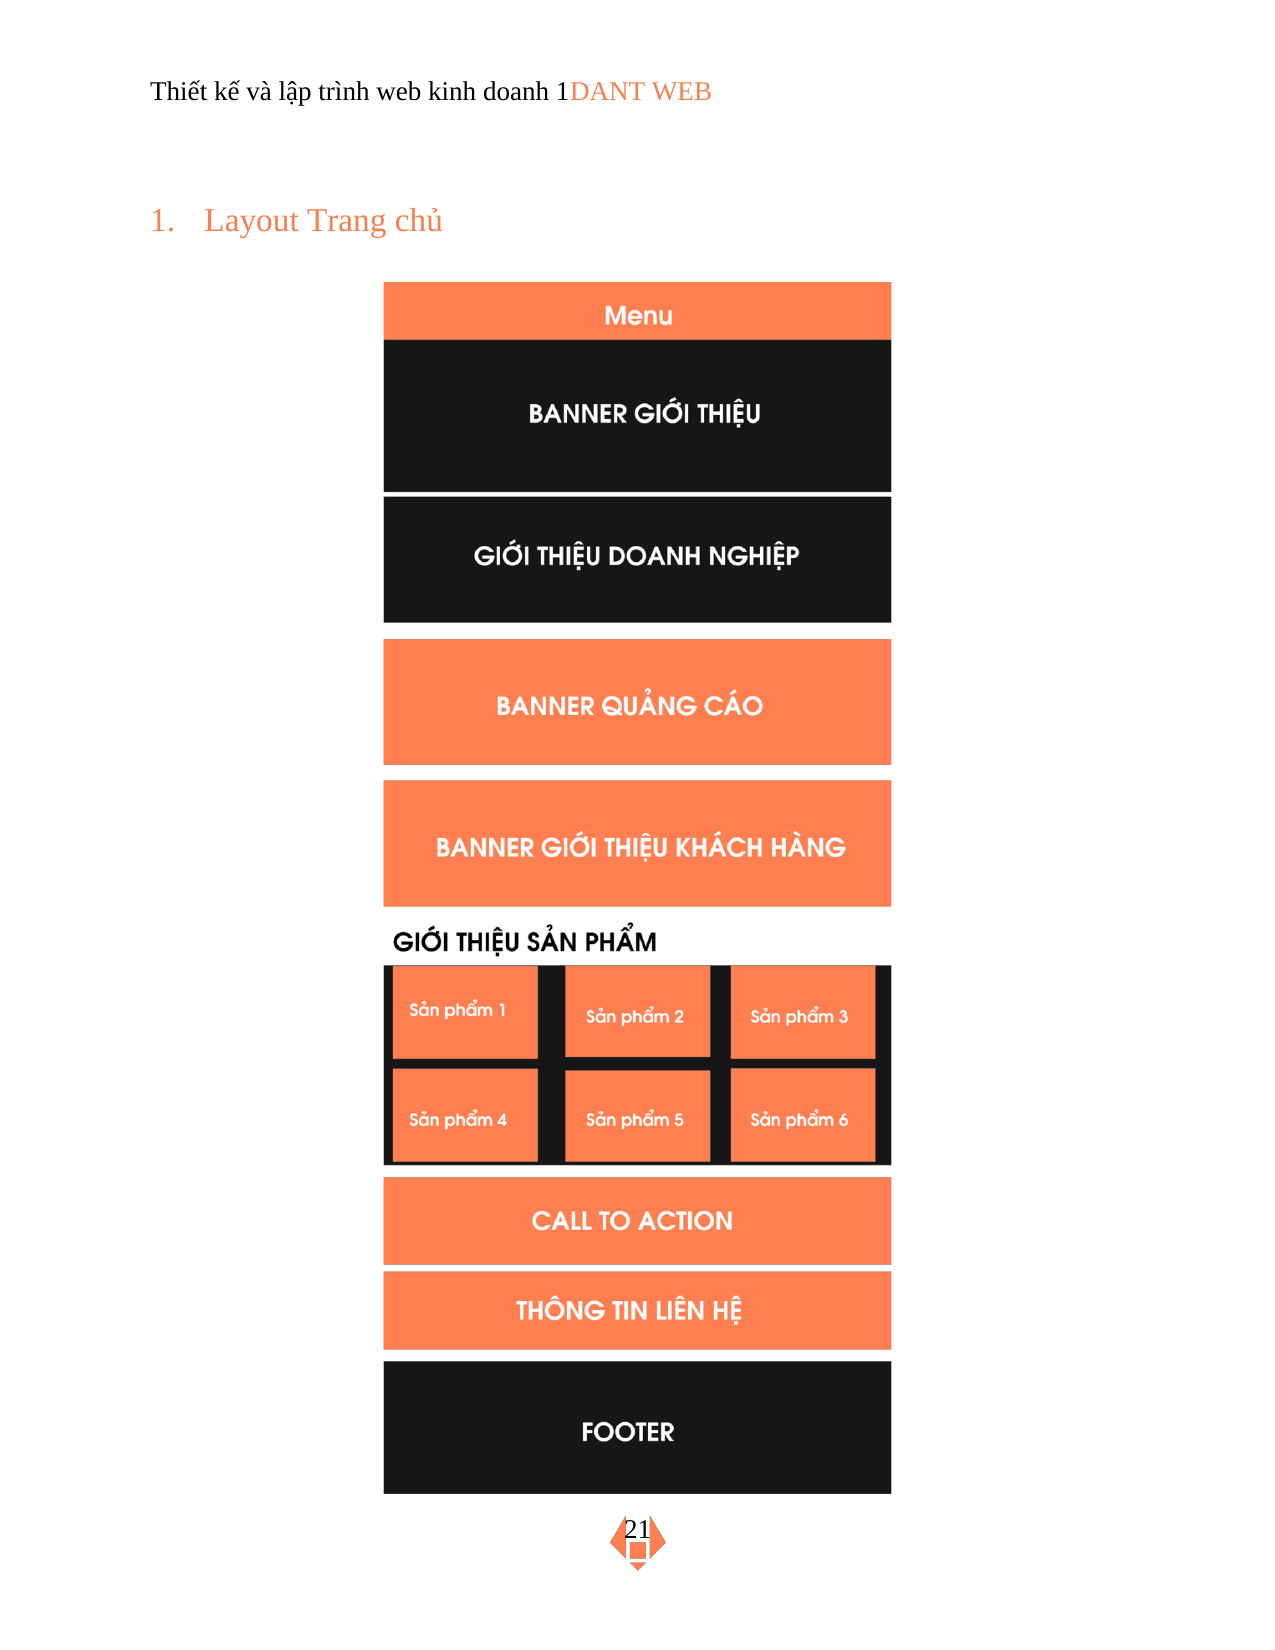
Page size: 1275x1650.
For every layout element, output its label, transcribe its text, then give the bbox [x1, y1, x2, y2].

picture [606, 1515, 669, 1571]
picture [383, 282, 892, 1494]
subtitle Layout Trang chủ [150, 200, 1125, 238]
